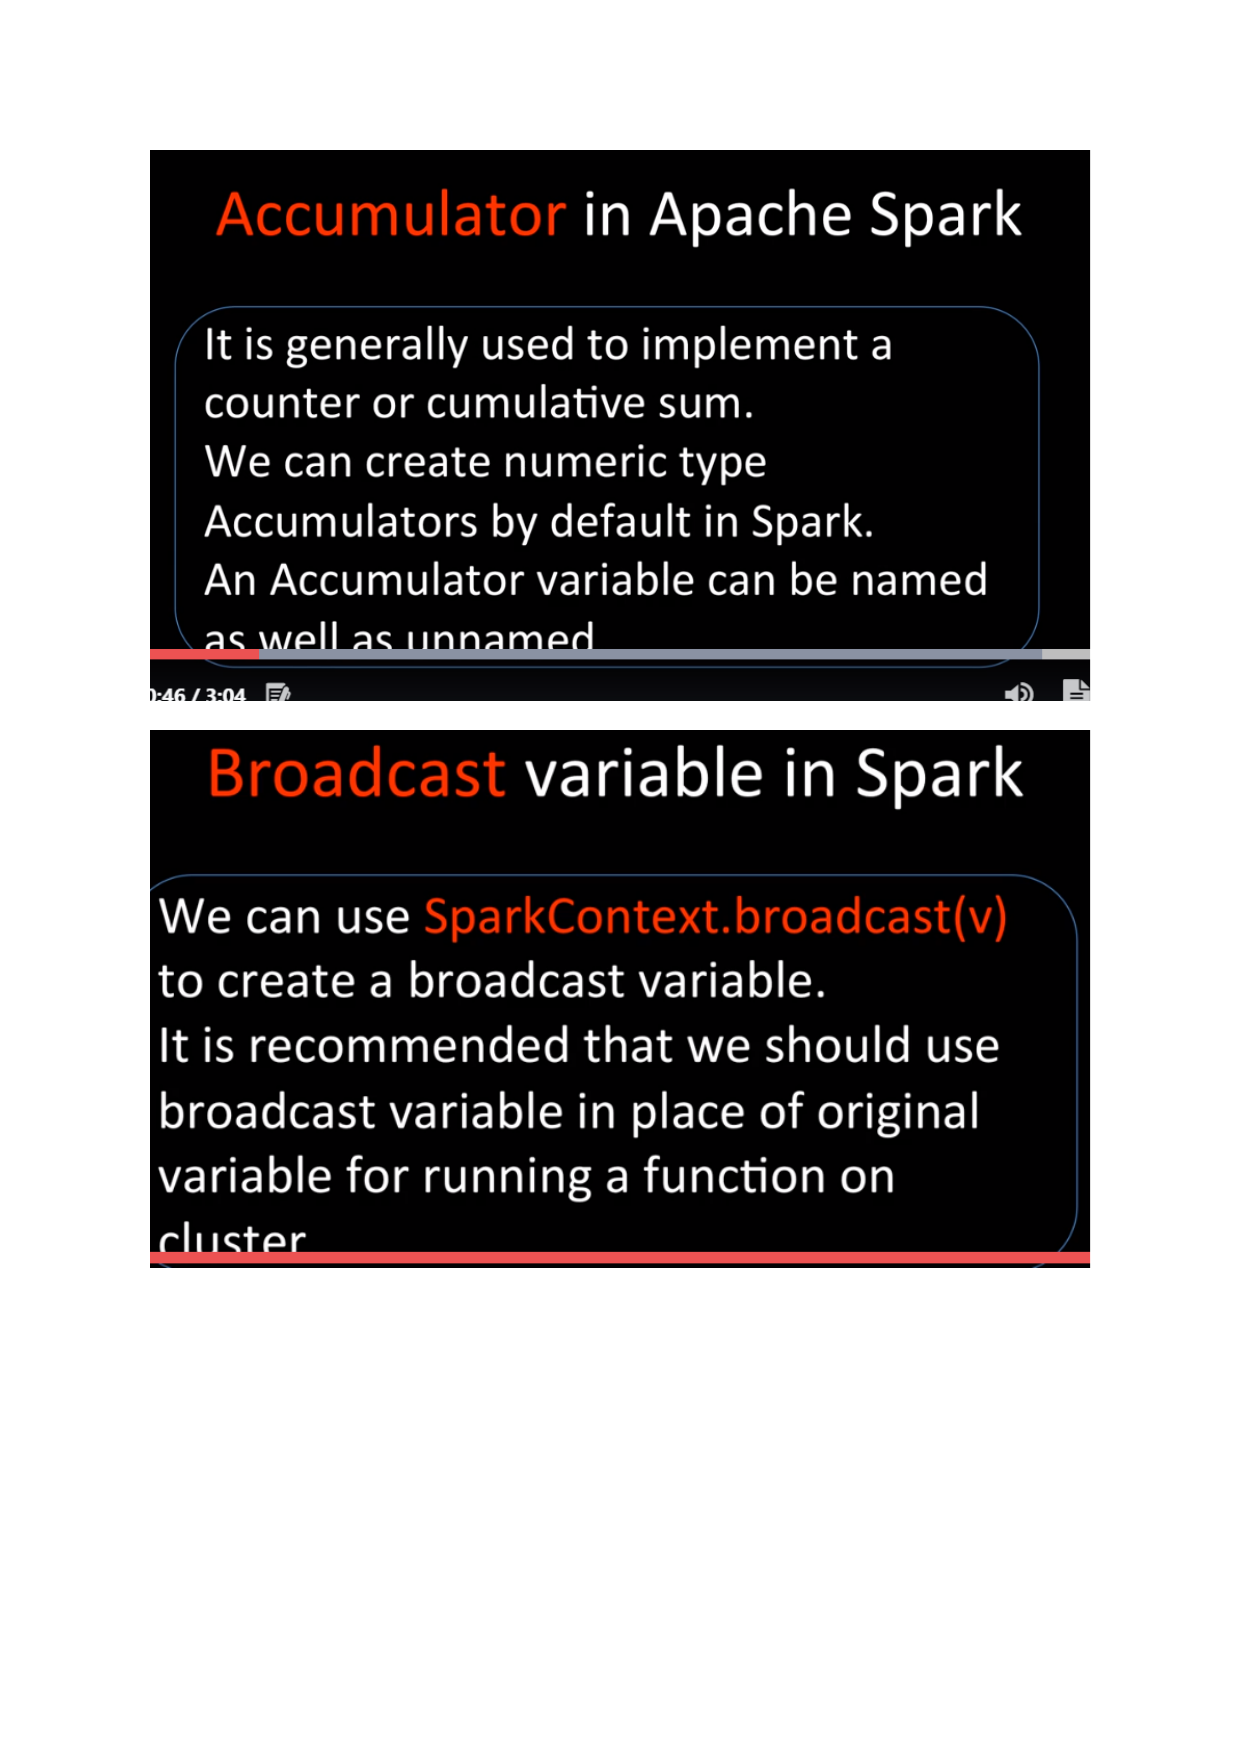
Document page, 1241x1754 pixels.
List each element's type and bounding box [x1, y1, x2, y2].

picture [150, 150, 1091, 701]
picture [150, 730, 1091, 1268]
